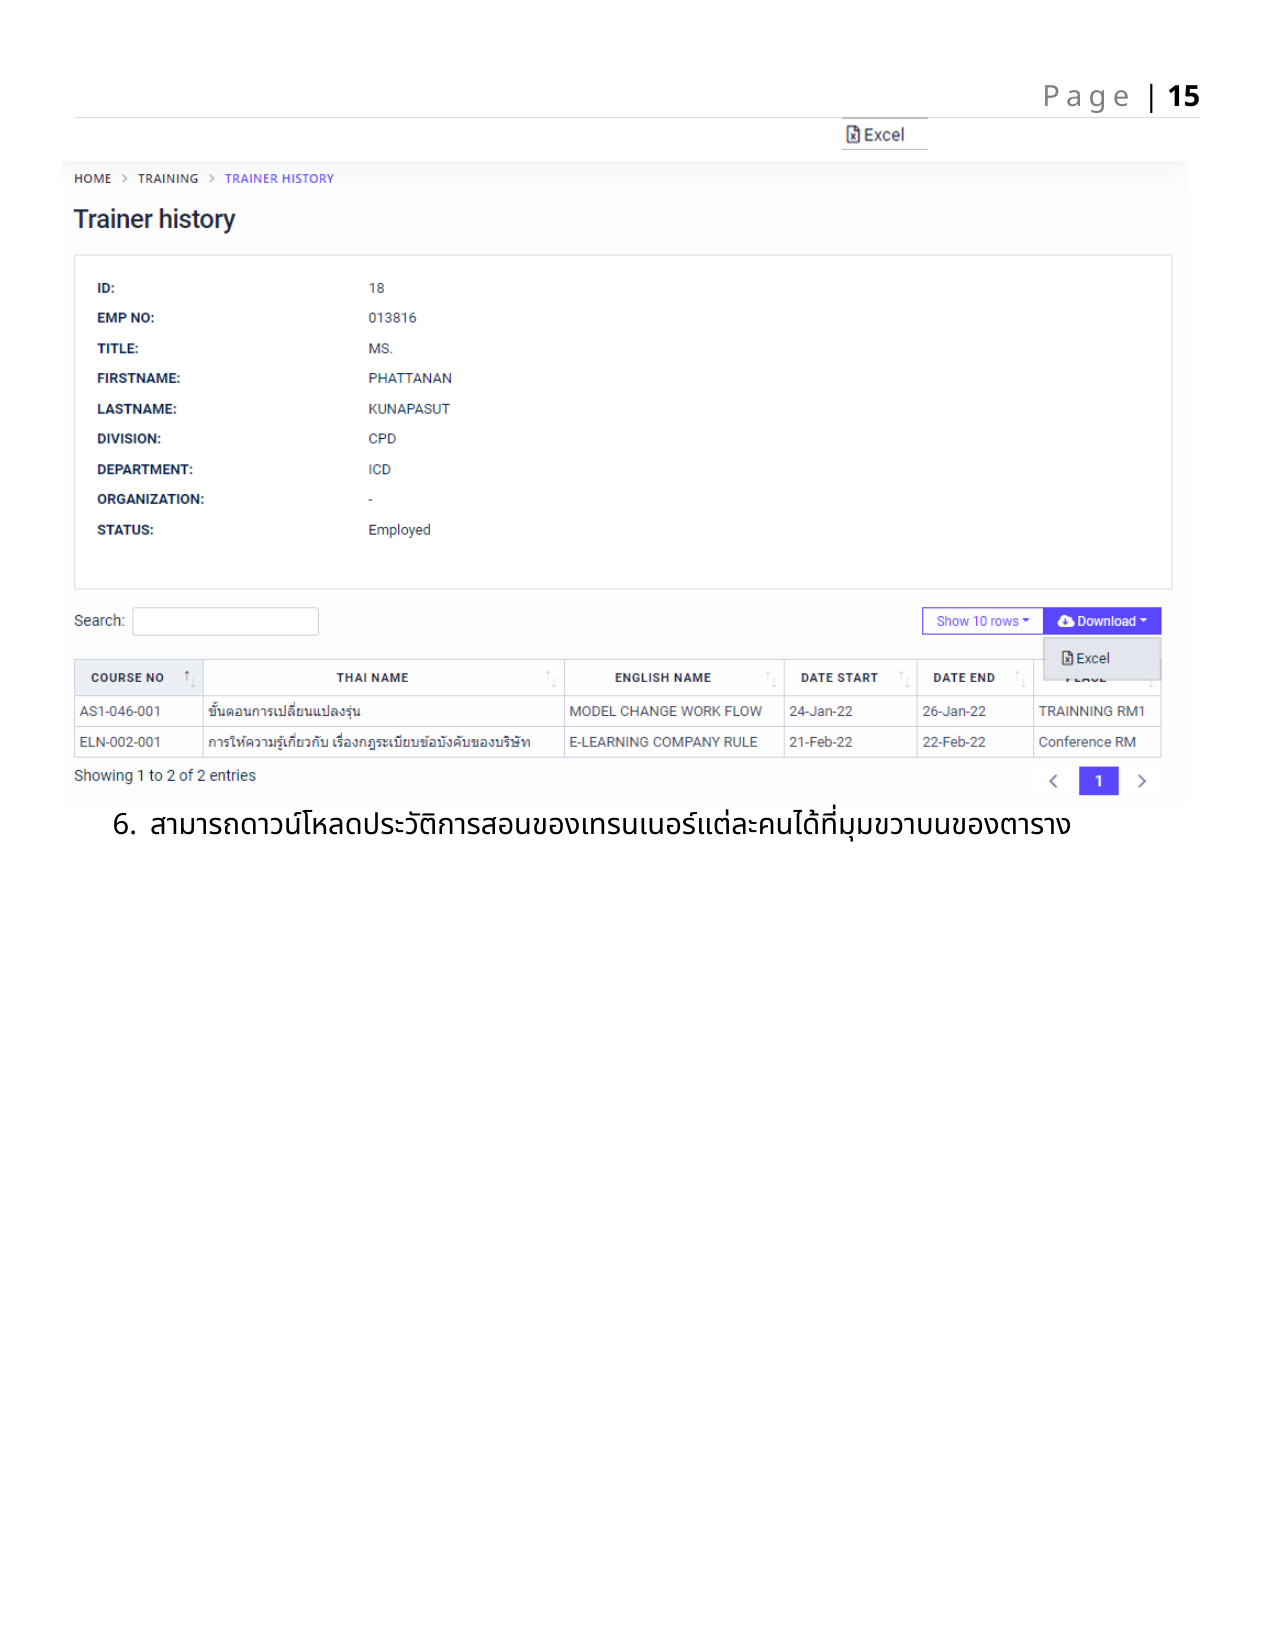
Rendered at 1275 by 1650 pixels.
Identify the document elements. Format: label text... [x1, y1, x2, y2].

picture [62, 161, 1188, 804]
picture [840, 117, 928, 149]
